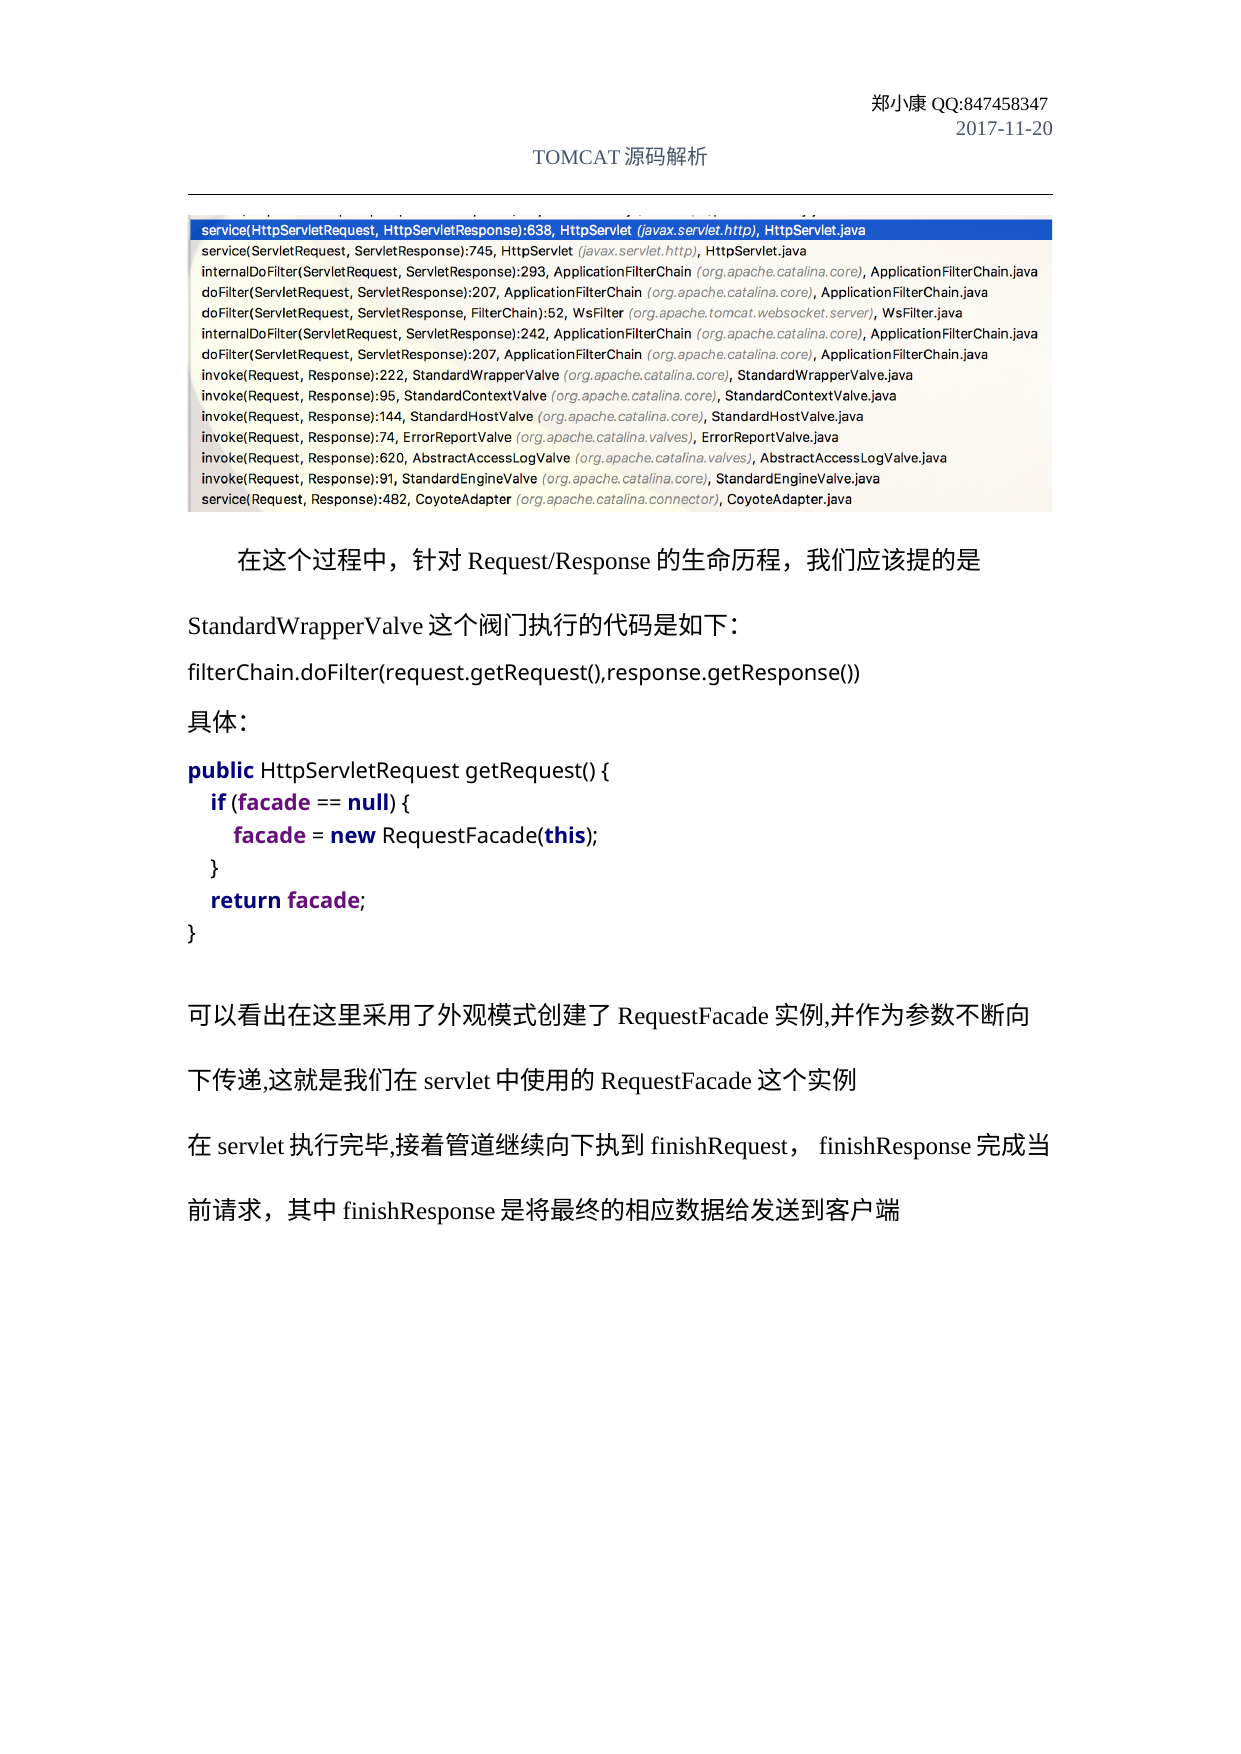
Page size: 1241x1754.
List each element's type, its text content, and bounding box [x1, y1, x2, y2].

text 具体： [187, 688, 1053, 753]
text 在servlet执行完毕,接着管道继续向下执到finishRequest， finishResponse完成当前请求，其中finishResponse是将最终的相应数据给发送到客户端 [187, 1111, 1053, 1241]
picture [187, 215, 1053, 512]
text public HttpServletRequest getRequest() { if (facade == null) { facade = new RequestFacade(this); } return facade; } [187, 753, 1053, 948]
text filterChain.doFilter(request.getRequest(),response.getResponse()) [187, 656, 1053, 688]
text 可以看出在这里采用了外观模式创建了RequestFacade实例,并作为参数不断向下传递,这就是我们在servlet中使用的RequestFacade这个实例 [187, 981, 1053, 1111]
text 在这个过程中，针对Request/Response的生命历程，我们应该提的是StandardWrapperValve这个阀门执行的代码是如下： [187, 526, 1053, 656]
